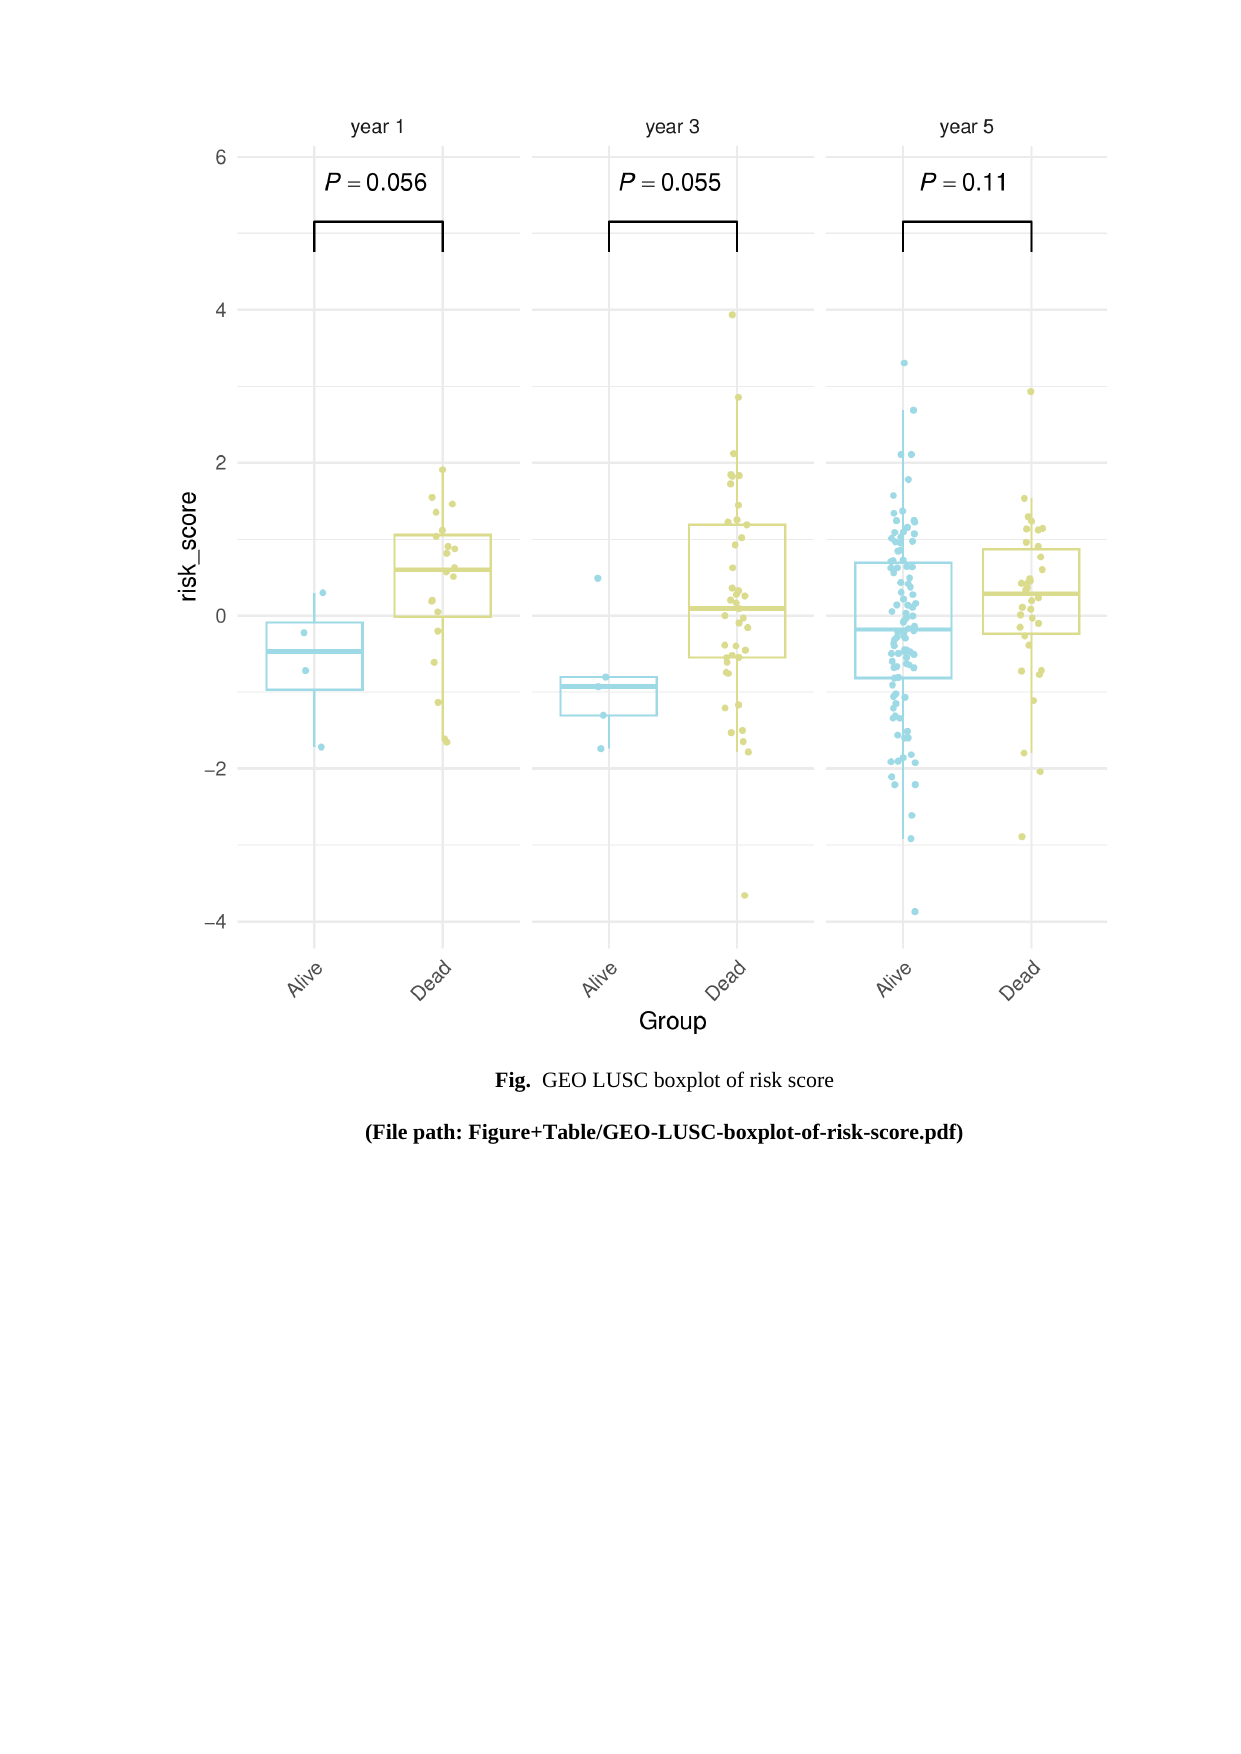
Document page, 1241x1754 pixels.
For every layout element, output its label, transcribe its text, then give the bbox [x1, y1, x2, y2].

text Fig. GEO LUSC boxplot of risk score [177, 1067, 1152, 1092]
text (File path: Figure+Table/GEO-LUSC-boxplot-of-risk-score.pdf) [177, 1100, 1152, 1150]
picture [177, 118, 1108, 1034]
